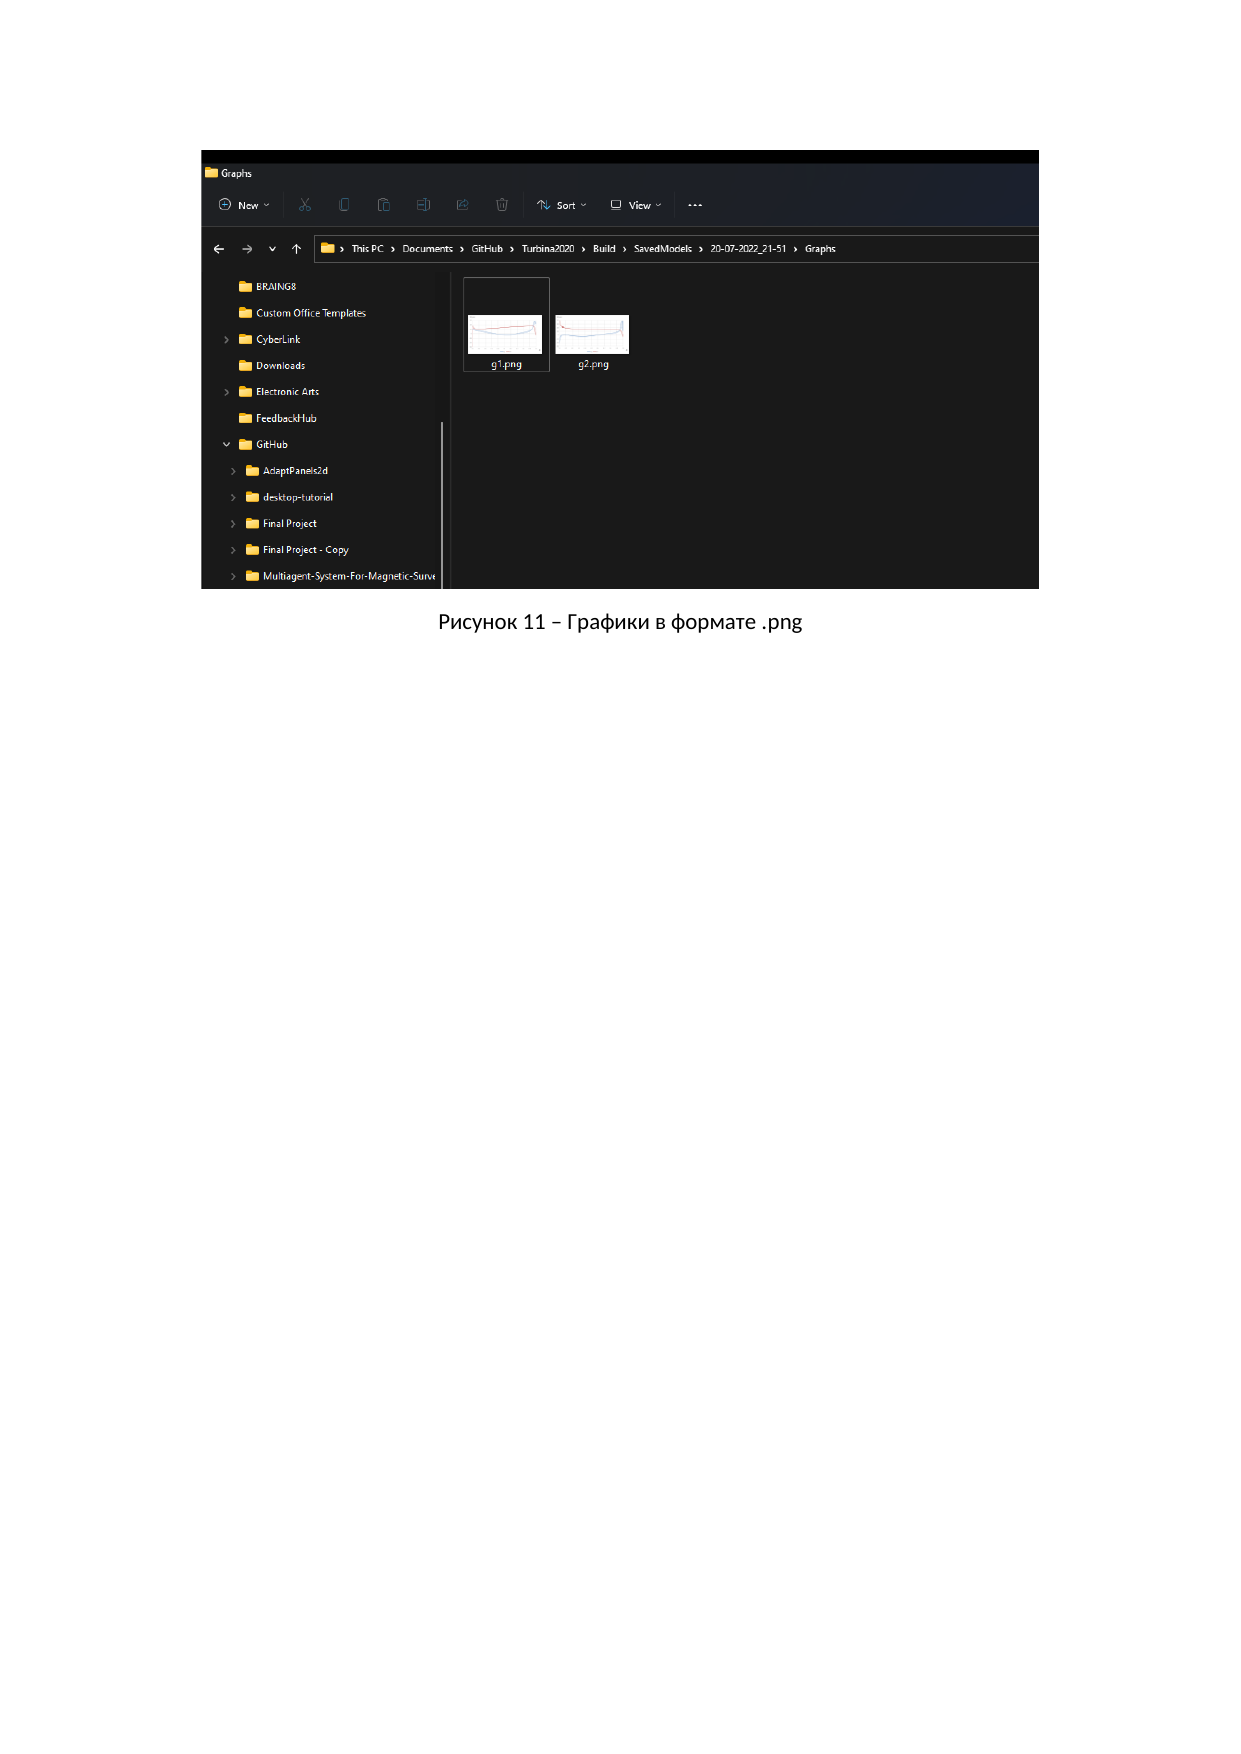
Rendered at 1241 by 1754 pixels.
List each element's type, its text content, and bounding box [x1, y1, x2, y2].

picture [201, 150, 1039, 589]
text Рисунок 11 – Графики в формате .png [150, 607, 1090, 635]
